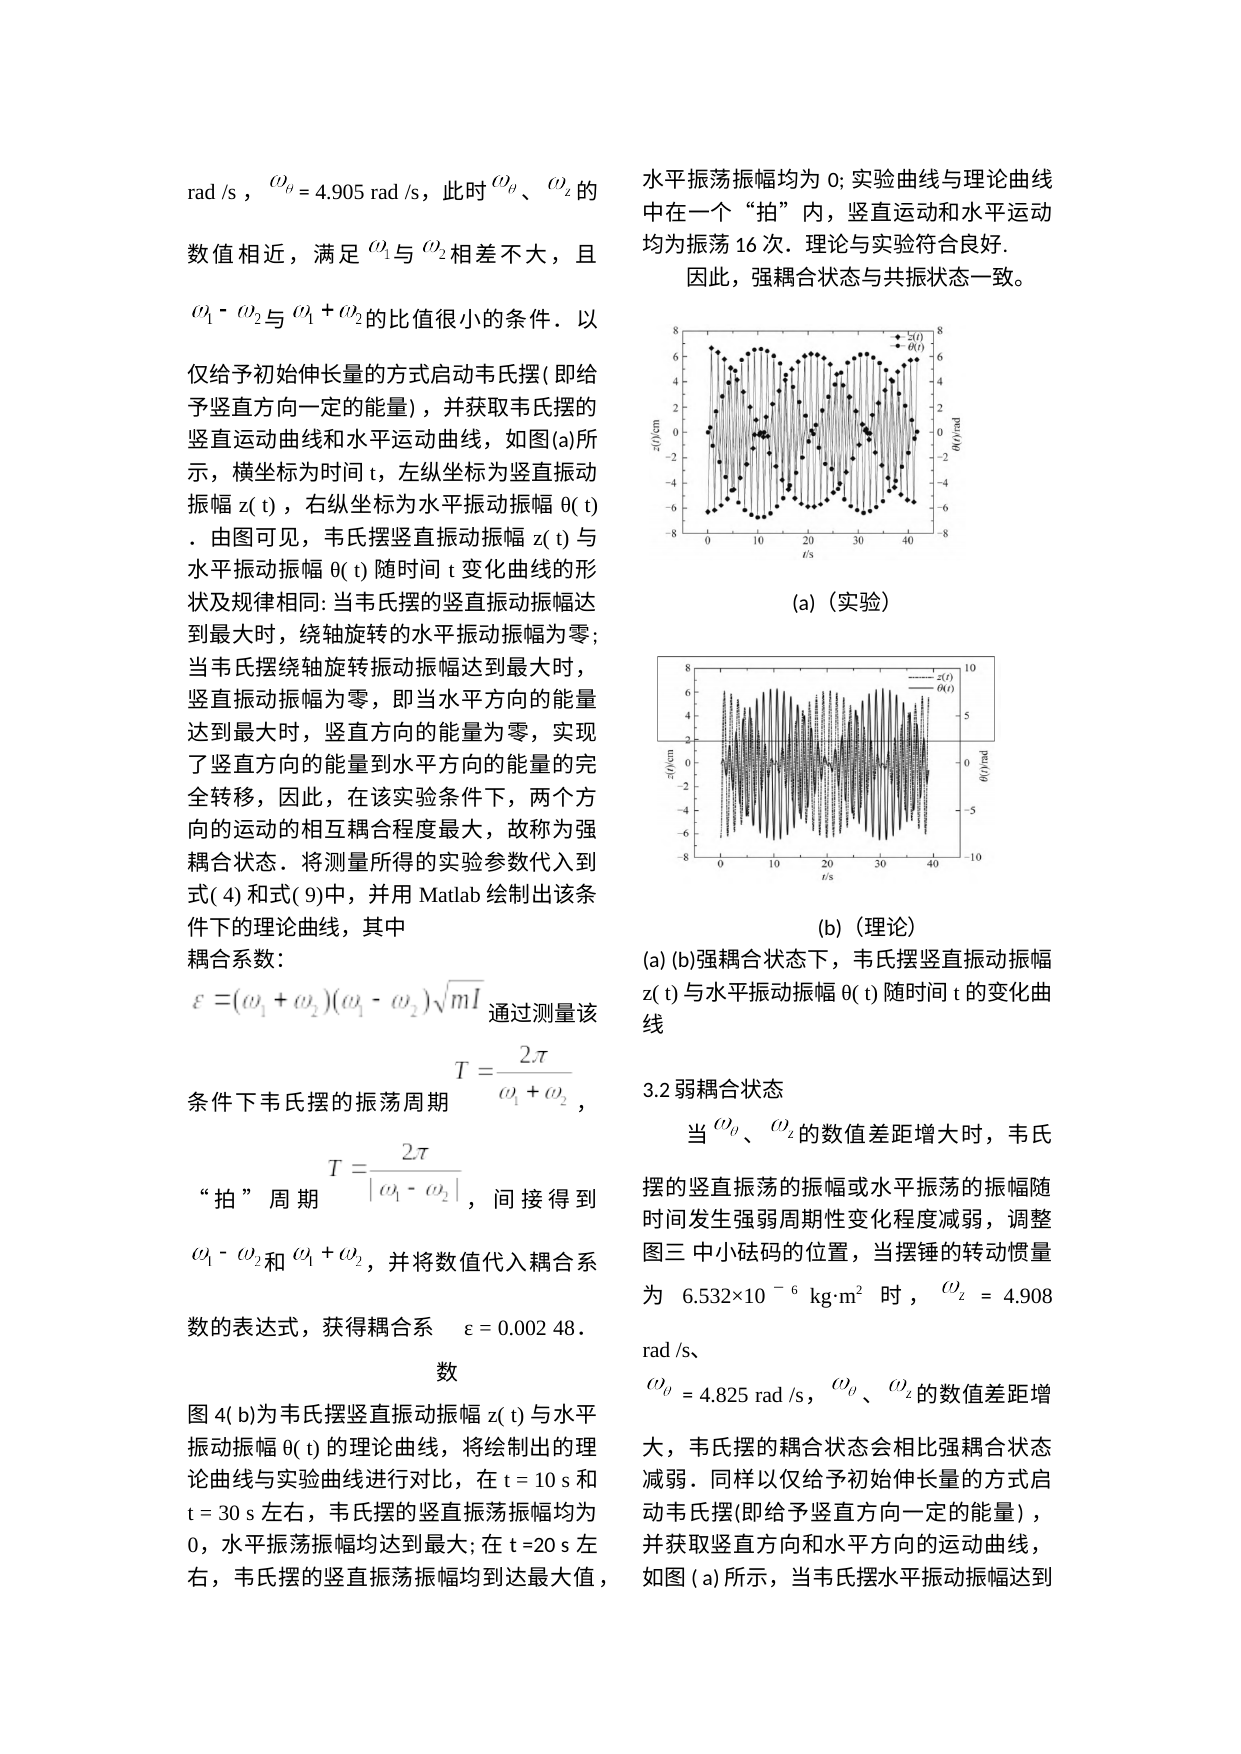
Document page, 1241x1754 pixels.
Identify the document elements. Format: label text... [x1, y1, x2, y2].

list (b)（理论） [773, 909, 1053, 942]
list 通过测量该条件下韦氏摆的振荡周期，“拍”周期，间接得到和，并将数值代入耦合系数的表达式，获得耦合系数 ε = 0.002 48．图4( b)为韦氏摆竖直振动振幅 z( t) 与水平振动振幅θ( t) 的理论曲线，将绘制出的理论曲线与实验曲线进行对比，在 t = 10 s 和 t = 30 s 左右，韦氏摆的竖直振荡振幅均为0，水平振荡振幅均达到最大; 在 t =20 s 左右，韦氏摆的竖直振荡振幅均到达最大值，水平振荡振幅均为 0; 实验曲线与理论曲线中在一个“拍”内，竖直运动和水平运动均为振荡 16 次．理论与实验符合良好. [187, 974, 598, 1592]
list 因此，强耦合状态与共振状态一致。 [642, 259, 1053, 292]
list (a)（实验） [642, 584, 1053, 617]
list 通过测量该条件下韦氏摆的振荡周期，“拍”周期，间接得到和，并将数值代入耦合系数的表达式，获得耦合系数 ε = 0.002 48．图4( b)为韦氏摆竖直振动振幅 z( t) 与水平振动振幅θ( t) 的理论曲线，将绘制出的理论曲线与实验曲线进行对比，在 t = 10 s 和 t = 30 s 左右，韦氏摆的竖直振荡振幅均为0，水平振荡振幅均达到最大; 在 t =20 s 左右，韦氏摆的竖直振荡振幅均到达最大值，水平振荡振幅均为 0; 实验曲线与理论曲线中在一个“拍”内，竖直运动和水平运动均为振荡 16 次．理论与实验符合良好. [642, 162, 1053, 259]
picture [642, 649, 1001, 892]
list (b)强耦合状态下，韦氏摆竖直振动振幅 z( t) 与水平振动振幅 θ( t) 随时间 t 的变化曲线 [642, 942, 1053, 1039]
list 当、的数值差距增大时，韦氏摆的竖直振荡的振幅或水平振荡的振幅随时间发生强弱周期性变化程度减弱，调整图三 中小砝码的位置，当摆锤的转动惯量为 6.532×10－6 kg·m2 时， = 4.908 rad /s、 [642, 1104, 1053, 1364]
picture [642, 324, 1040, 566]
list 耦合系数： [187, 942, 598, 974]
list 3.2弱耦合状态 [642, 1072, 1053, 1104]
